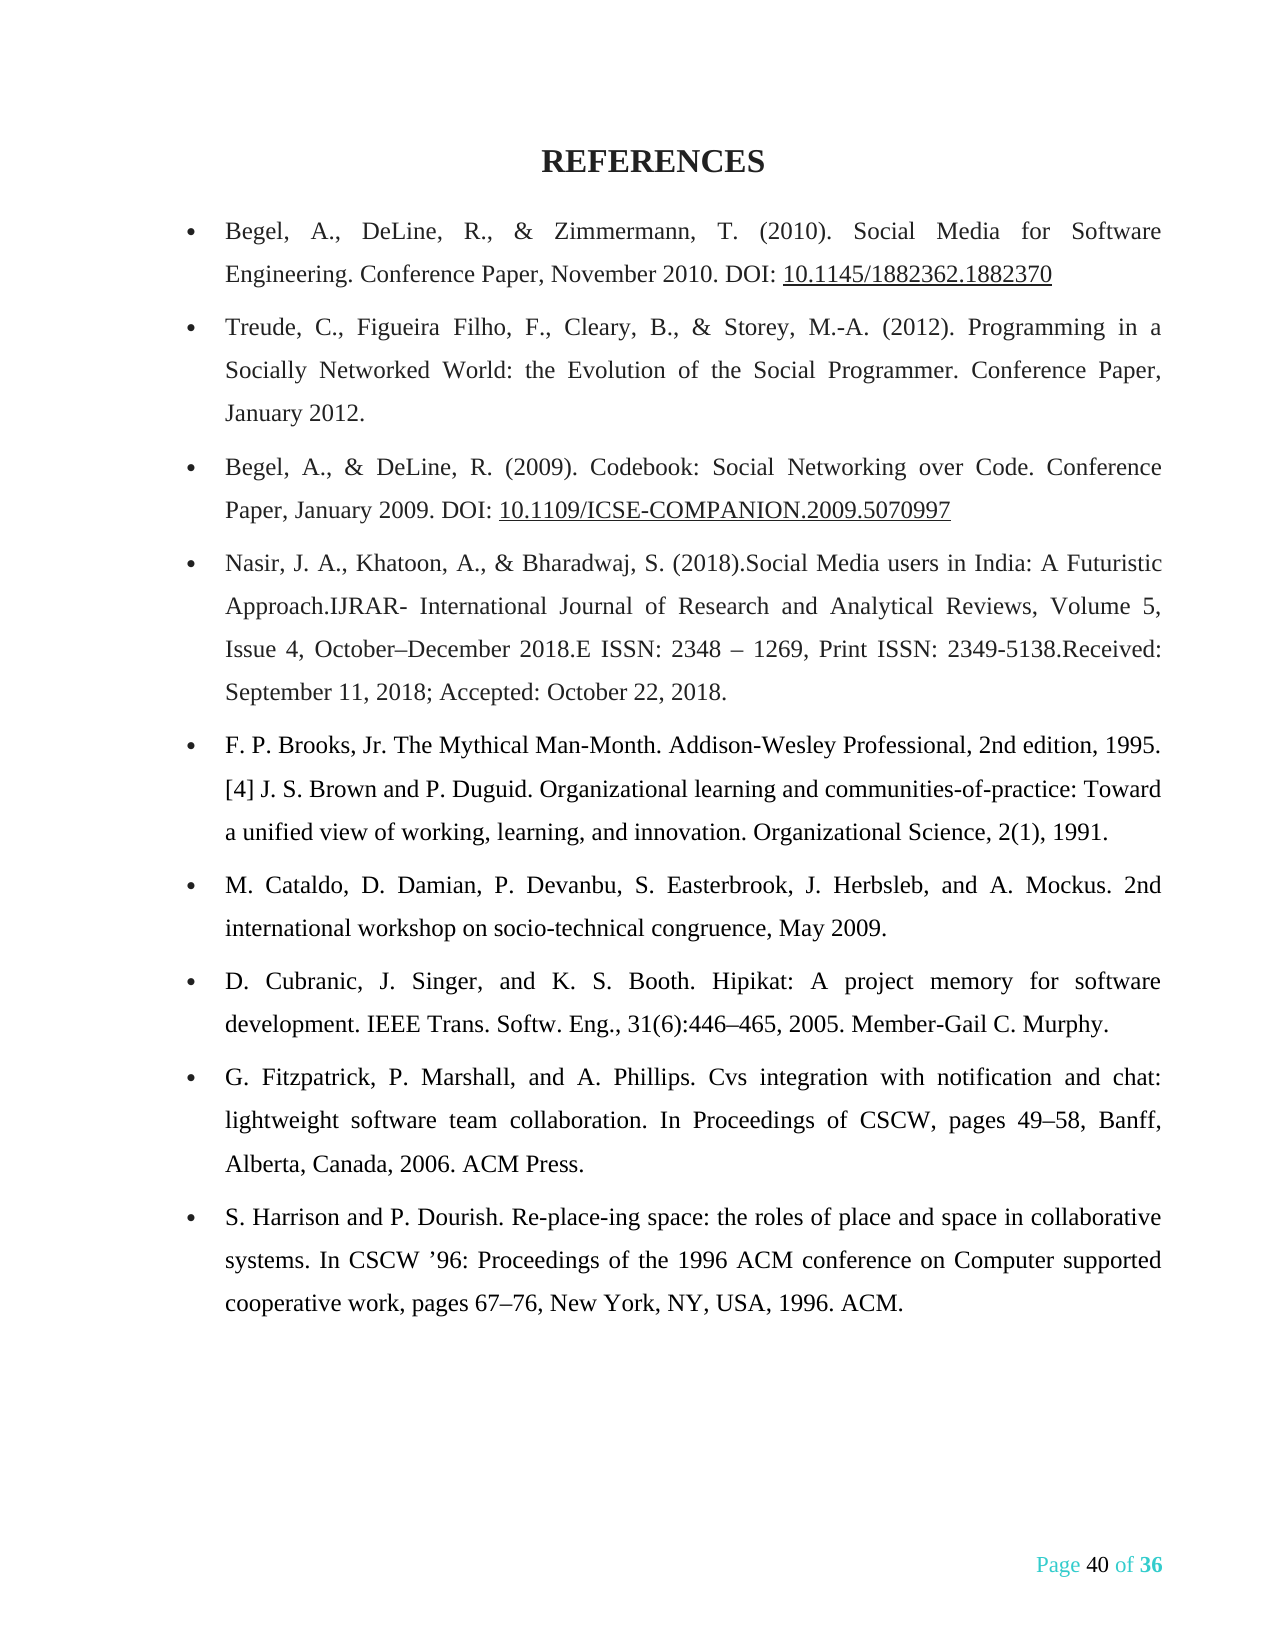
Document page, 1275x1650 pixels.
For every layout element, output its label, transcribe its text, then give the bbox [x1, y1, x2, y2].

list G. Fitzpatrick, P. Marshall, and A. Phillips. Cvs integration with notification and chat: lightweight software team collaboration. In Proceedings of CSCW, pages 49–58, Banff, Alberta, Canada, 2006. ACM Press. [187, 1062, 1162, 1177]
list F. P. Brooks, Jr. The Mythical Man-Month. Addison-Wesley Professional, 2nd edition, 1995. [4] J. S. Brown and P. Duguid. Organizational learning and communities-of-practice: Toward a unified view of working, learning, and innovation. Organizational Science, 2(1), 1991. [187, 731, 1162, 846]
list Begel, A., & DeLine, R. (2009). Codebook: Social Networking over Code. Conference Paper, January 2009. DOI: 10.1109/ICSE-COMPANION.2009.5070997 [187, 452, 1162, 524]
text REFERENCES [79, 142, 1227, 180]
list Begel, A., DeLine, R., & Zimmermann, T. (2010). Social Media for Software Engineering. Conference Paper, November 2010. DOI: 10.1145/1882362.1882370 [187, 216, 1162, 288]
list Nasir, J. A., Khatoon, A., & Bharadwaj, S. (2018).Social Media users in India: A Futuristic Approach.IJRAR- International Journal of Research and Analytical Reviews, Volume 5, Issue 4, October–December 2018.E ISSN: 2348 – 1269, Print ISSN: 2349-5138.Received: September 11, 2018; Accepted: October 22, 2018. [187, 548, 1162, 706]
list D. Cubranic, J. Singer, and K. S. Booth. Hipikat: A project memory for software development. IEEE Trans. Softw. Eng., 31(6):446–465, 2005. Member-Gail C. Murphy. [187, 966, 1162, 1038]
list Treude, C., Figueira Filho, F., Cleary, B., & Storey, M.-A. (2012). Programming in a Socially Networked World: the Evolution of the Social Programmer. Conference Paper, January 2012. [187, 312, 1162, 427]
list S. Harrison and P. Dourish. Re-place-ing space: the roles of place and space in collaborative systems. In CSCW ’96: Proceedings of the 1996 ACM conference on Computer supported cooperative work, pages 67–76, New York, NY, USA, 1996. ACM. [187, 1202, 1162, 1317]
list M. Cataldo, D. Damian, P. Devanbu, S. Easterbrook, J. Herbsleb, and A. Mockus. 2nd international workshop on socio-technical congruence, May 2009. [187, 870, 1162, 942]
